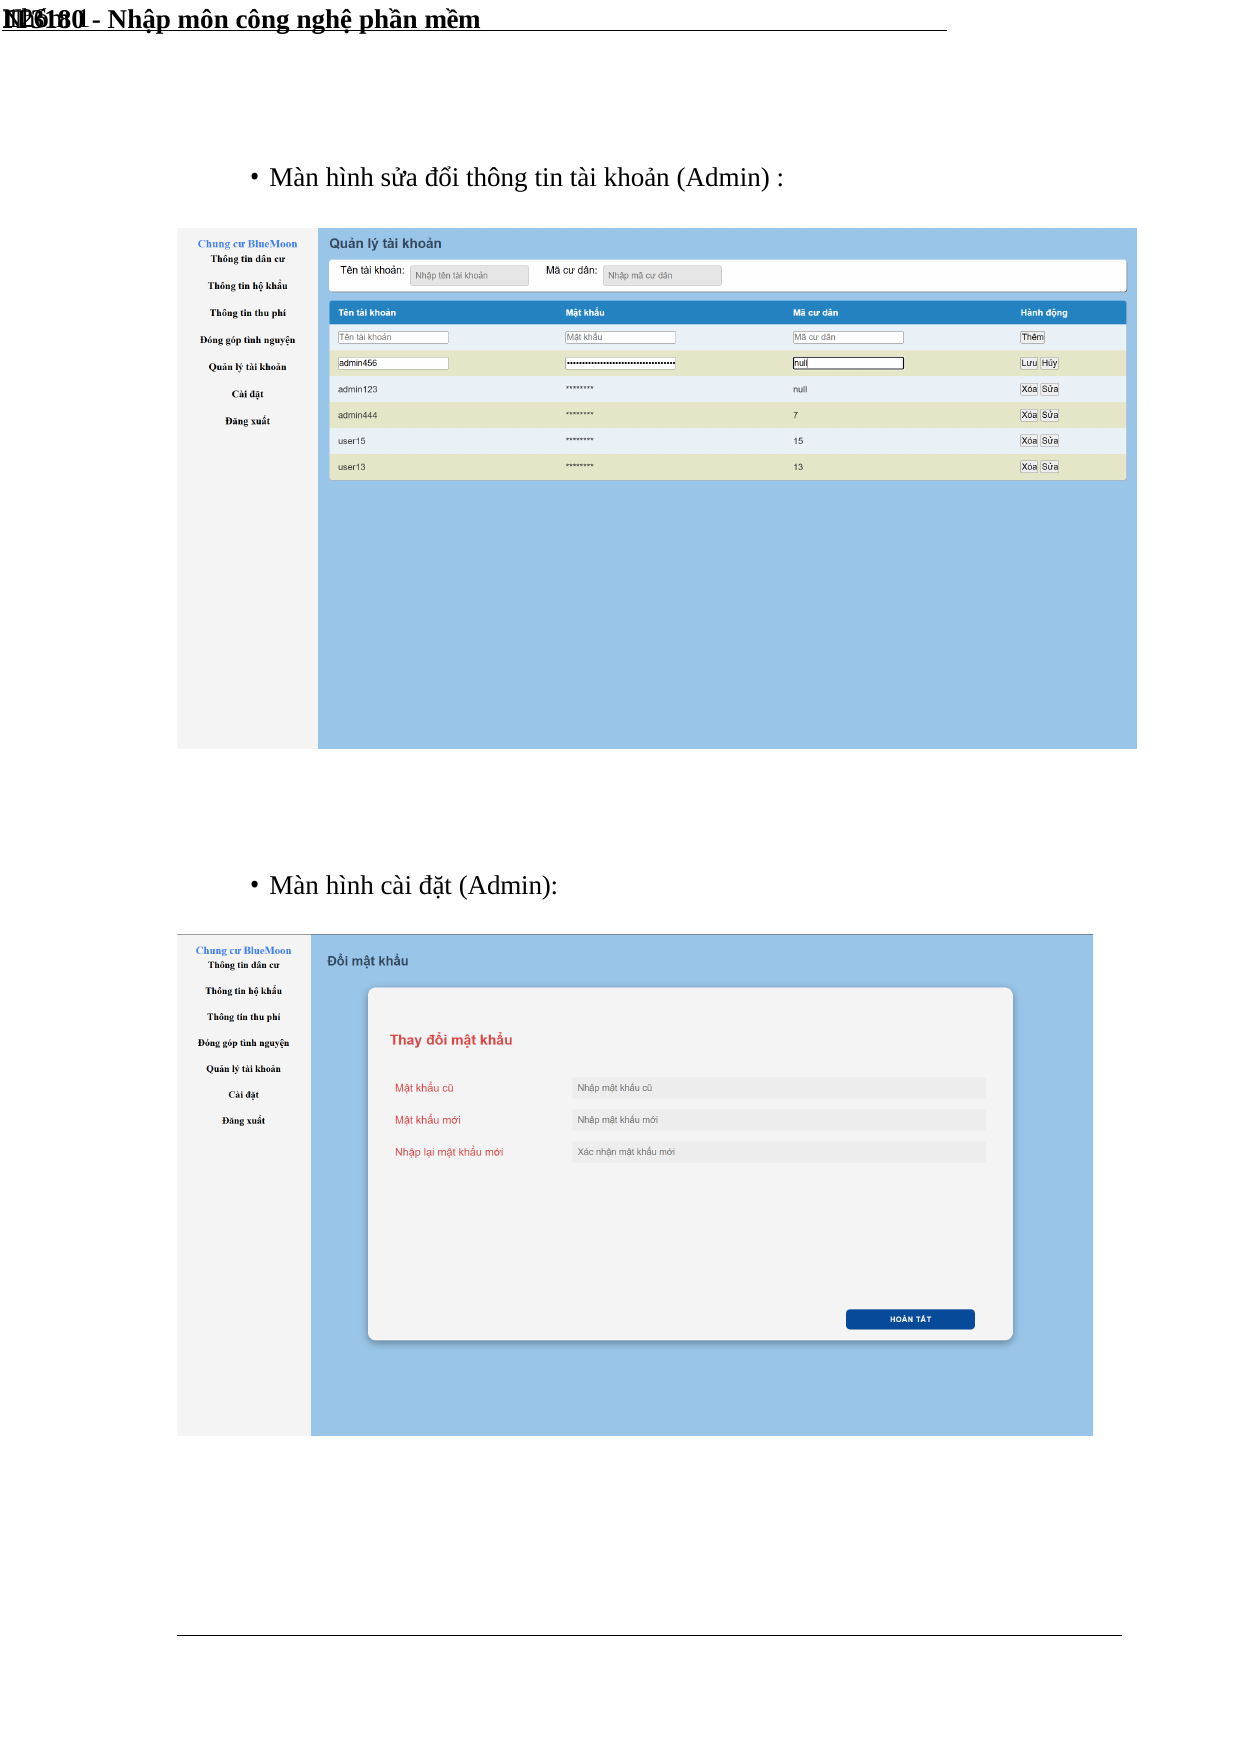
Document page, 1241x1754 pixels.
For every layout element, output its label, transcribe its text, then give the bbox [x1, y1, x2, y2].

picture [177, 228, 1137, 749]
list Màn hình sửa đổi thông tin tài khoản (Admin) : [249, 158, 1122, 194]
list Màn hình cài đặt (Admin): [249, 865, 1122, 902]
picture [177, 934, 1094, 1436]
